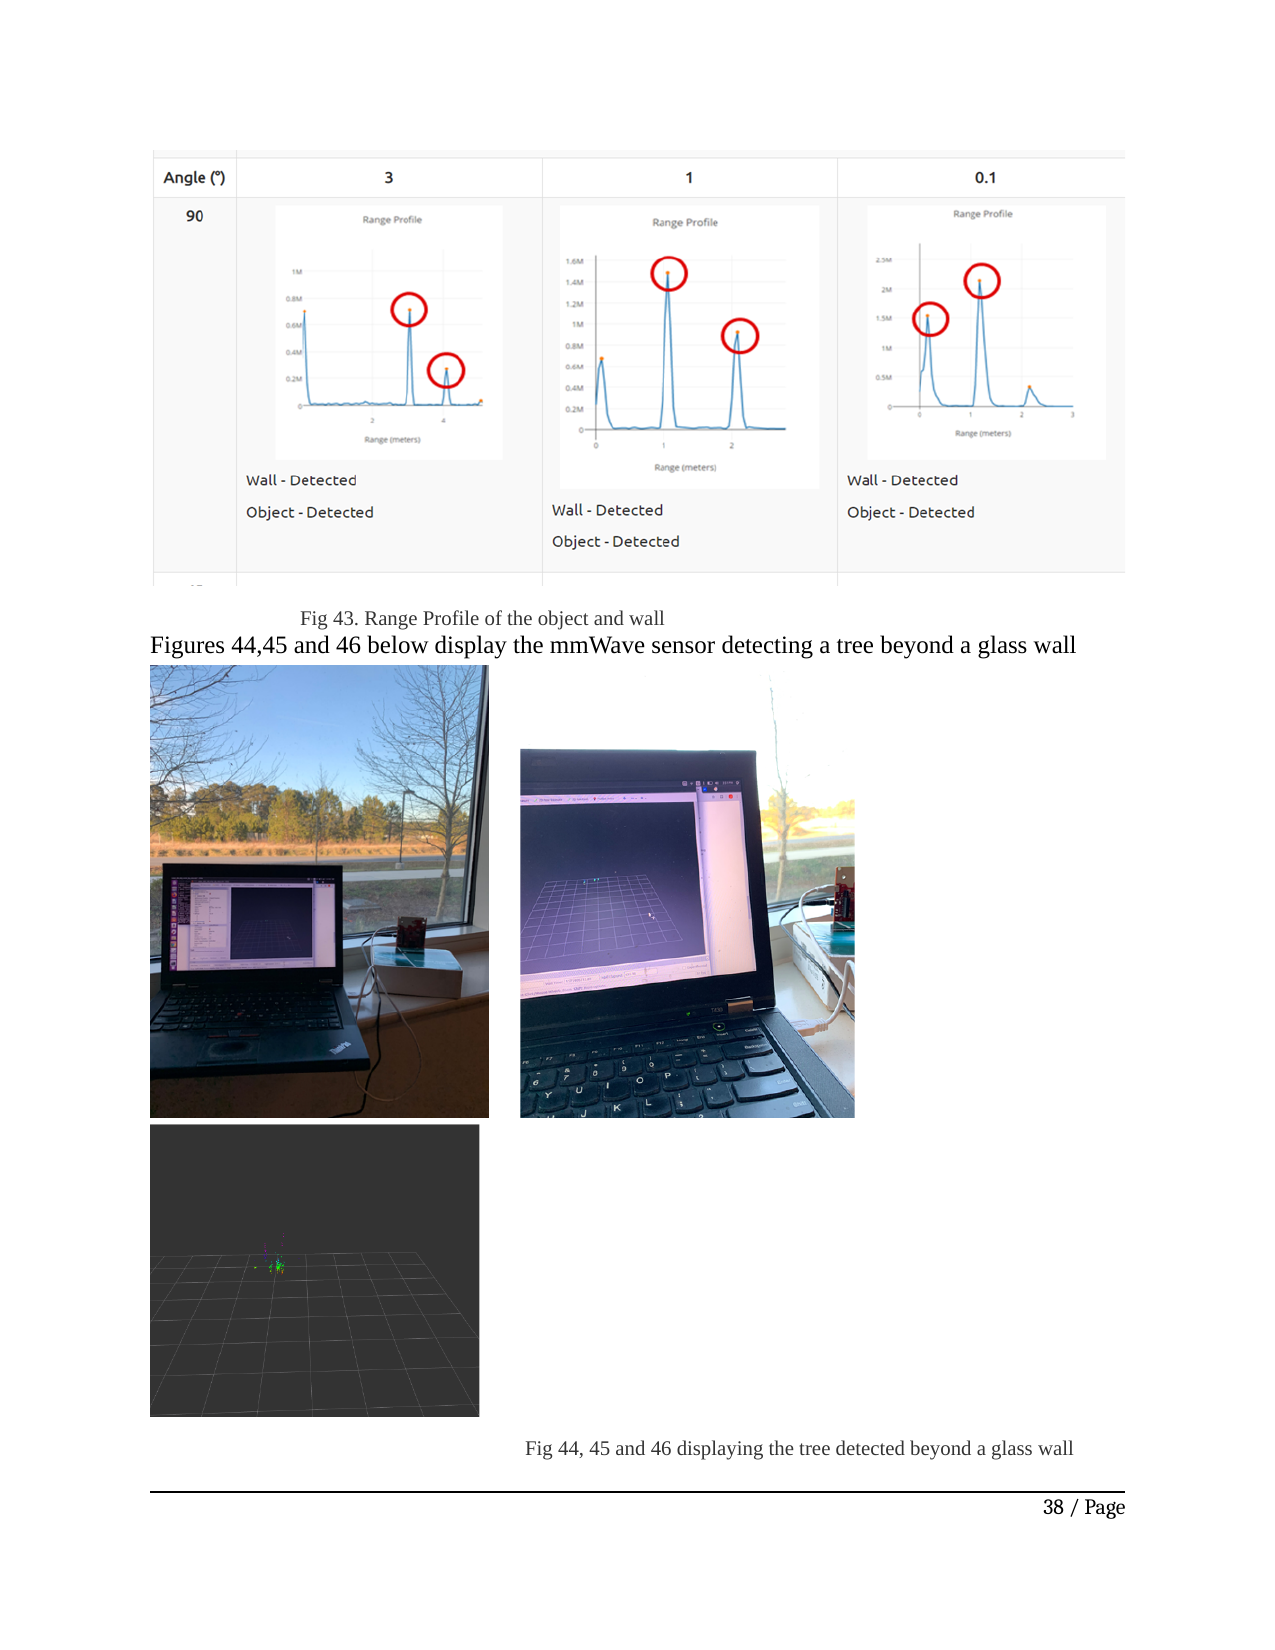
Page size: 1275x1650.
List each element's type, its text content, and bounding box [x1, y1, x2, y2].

text Fig 43. Range Profile of the object and wall [150, 606, 1125, 630]
picture [150, 665, 489, 1118]
text Fig 44, 45 and 46 displaying the tree detected beyond a glass wall [375, 1436, 1125, 1460]
picture [520, 671, 855, 1118]
text Figures 44,45 and 46 below display the mmWave sensor detecting a tree beyond a glass wall [150, 630, 1125, 658]
picture [150, 1124, 480, 1417]
picture [150, 150, 1125, 586]
